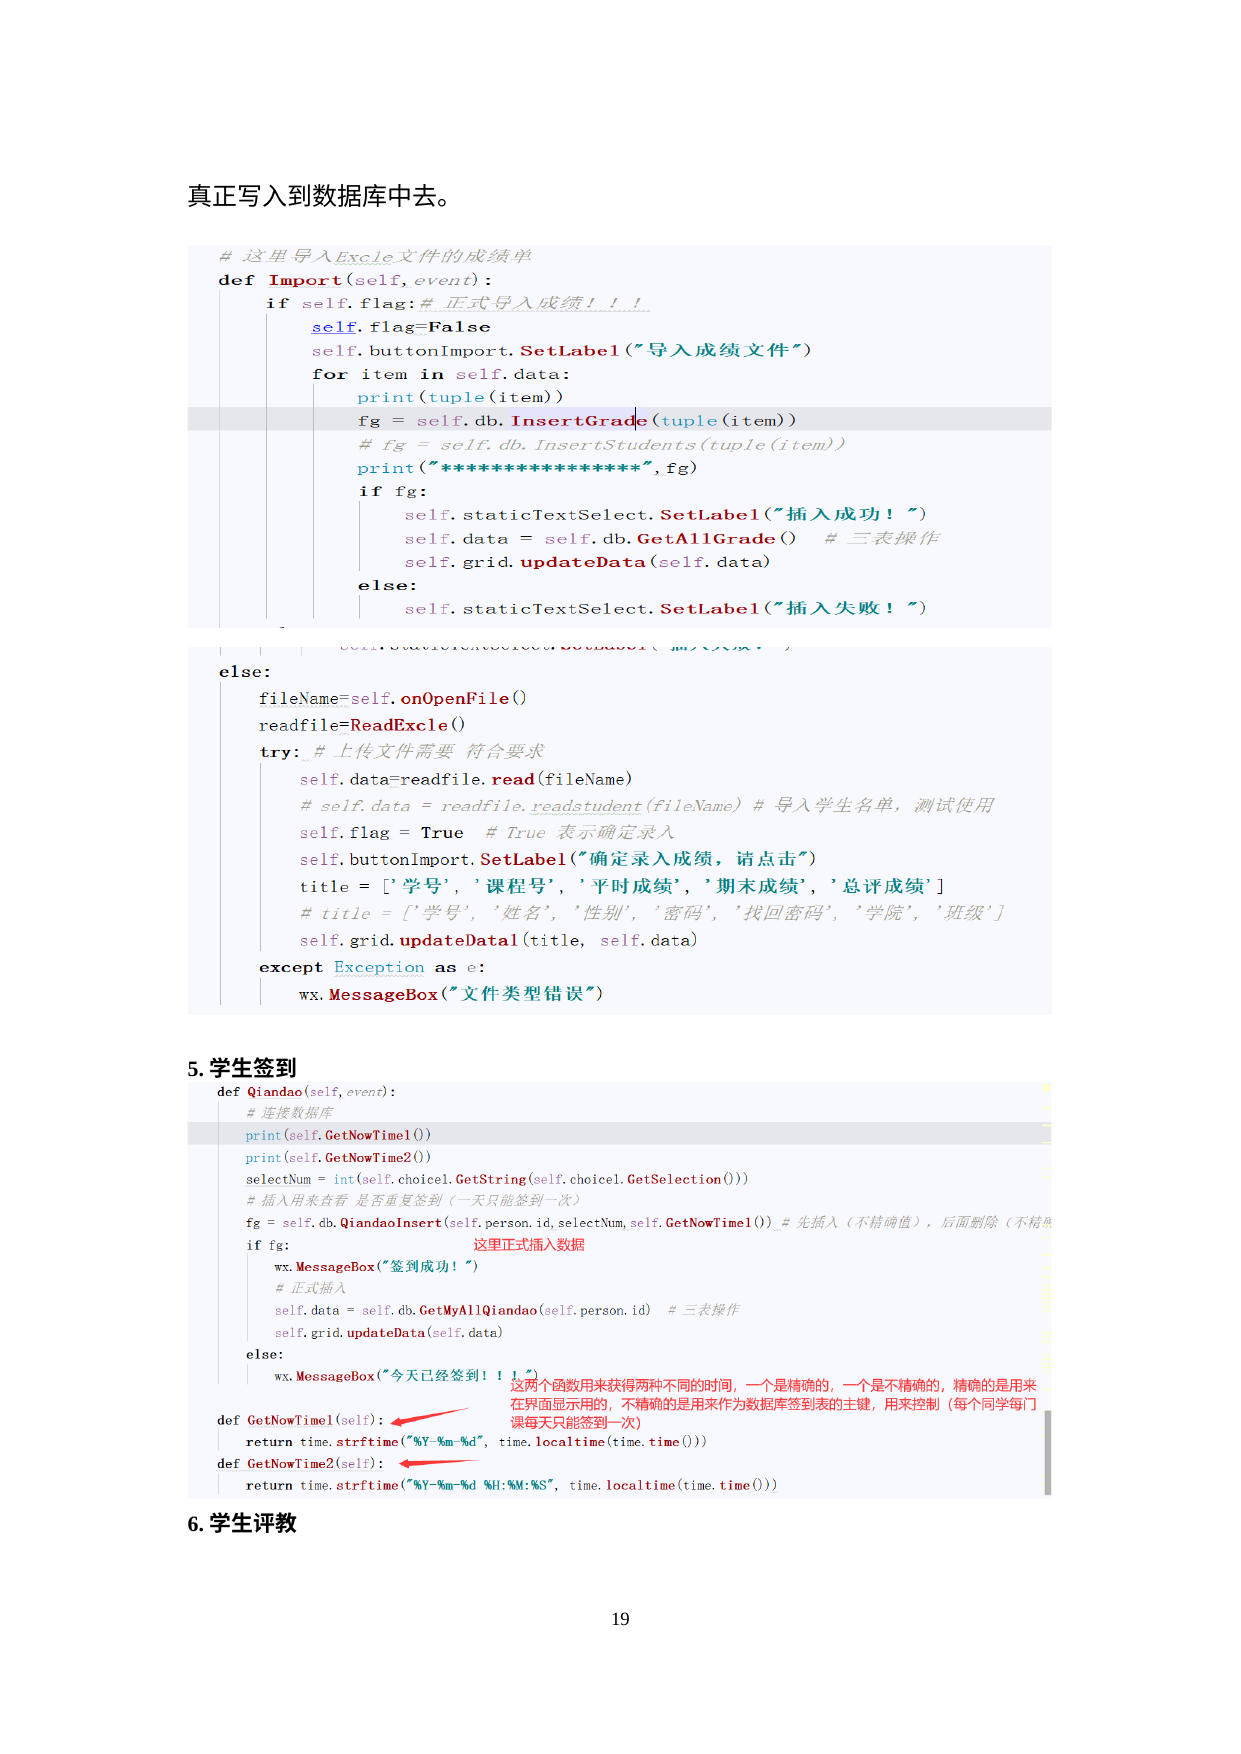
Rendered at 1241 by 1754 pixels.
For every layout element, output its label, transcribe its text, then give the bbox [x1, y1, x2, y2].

picture [187, 245, 1052, 628]
list 学生签到 [187, 1050, 1053, 1083]
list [187, 162, 1053, 227]
picture [187, 1082, 1052, 1499]
list 学生评教 [187, 1505, 1053, 1538]
picture [187, 647, 1053, 1015]
